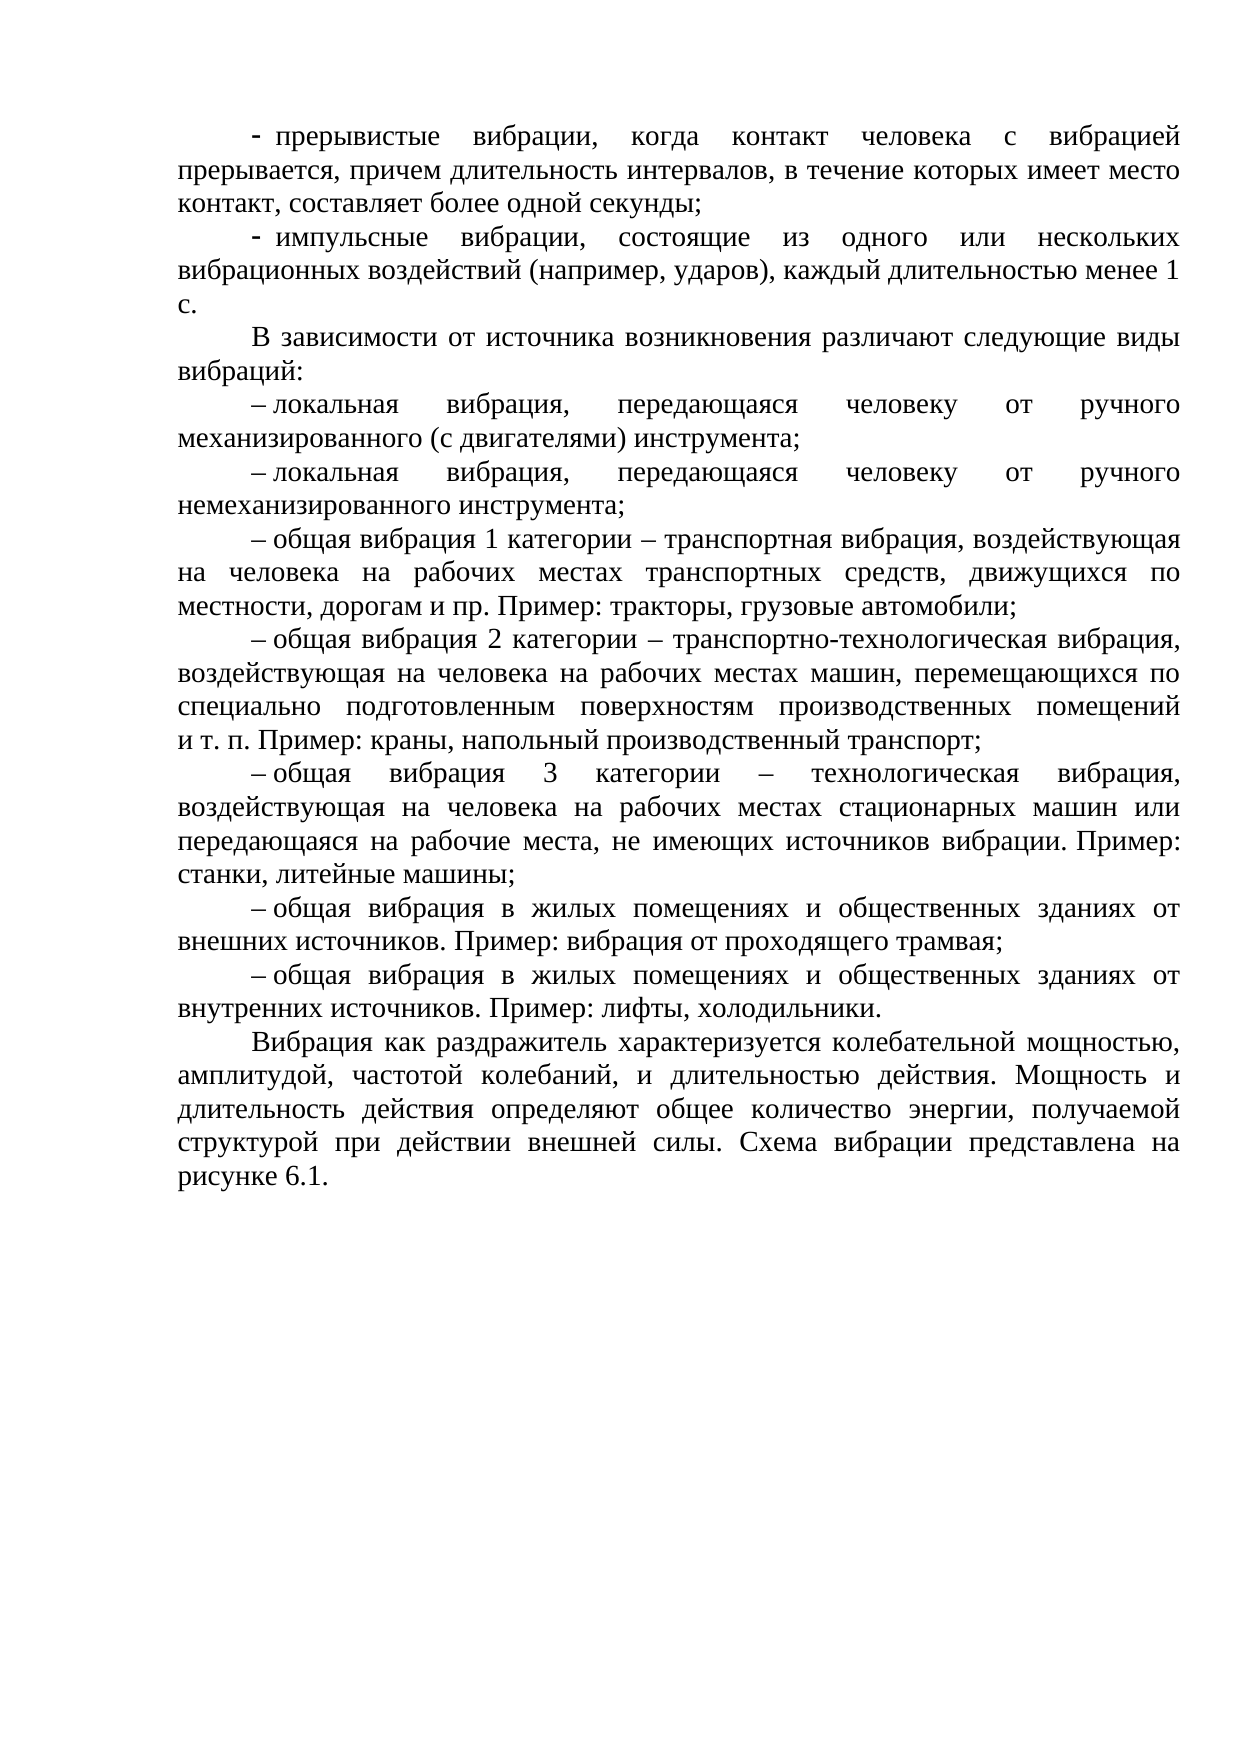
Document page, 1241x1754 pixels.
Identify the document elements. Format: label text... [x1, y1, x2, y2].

list общая вибрация 3 категории – технологическая вибрация, воздействующая на человека на рабочих местах стационарных машин или передающаяся на рабочие места, не имеющих источников вибрации. Пример: станки, литейные машины; [177, 756, 1181, 890]
list общая вибрация в жилых помещениях и общественных зданиях от внешних источников. Пример: вибрация от проходящего трамвая; [177, 890, 1181, 957]
list общая вибрация в жилых помещениях и общественных зданиях от внутренних источников. Пример: лифты, холодильники. [177, 957, 1181, 1024]
text В зависимости от источника возникновения различают следующие виды вибраций: [177, 319, 1181, 387]
list прерывистые вибрации, когда контакт человека с вибрацией прерывается, причем длительность интервалов, в течение которых имеет место контакт, составляет более одной секунды; [177, 118, 1181, 219]
list локальная вибрация, передающаяся человеку от ручного механизированного (с двигателями) инструмента; [177, 387, 1181, 454]
text Вибрация как раздражитель характеризуется колебательной мощностью, амплитудой, частотой колебаний, и длительностью действия. Мощность и длительность действия определяют общее количество энергии, получаемой структурой при действии внешней силы. Схема вибрации представлена на рисунке 6.1. [177, 1024, 1181, 1192]
list локальная вибрация, передающаяся человеку от ручного немеханизированного инструмента; [177, 454, 1181, 521]
list импульсные вибрации, состоящие из одного или нескольких вибрационных воздействий (например, ударов), каждый длительностью менее 1 с. [177, 219, 1181, 319]
list общая вибрация 2 категории – транспортно-технологическая вибрация, воздействующая на человека на рабочих местах машин, перемещающихся по специально подготовленным поверхностям производственных помещений и т. п. Пример: краны, напольный производственный транспорт; [177, 621, 1181, 756]
list общая вибрация 1 категории – транспортная вибрация, воздействующая на человека на рабочих местах транспортных средств, движущихся по местности, дорогам и пр. Пример: тракторы, грузовые автомобили; [177, 521, 1181, 621]
